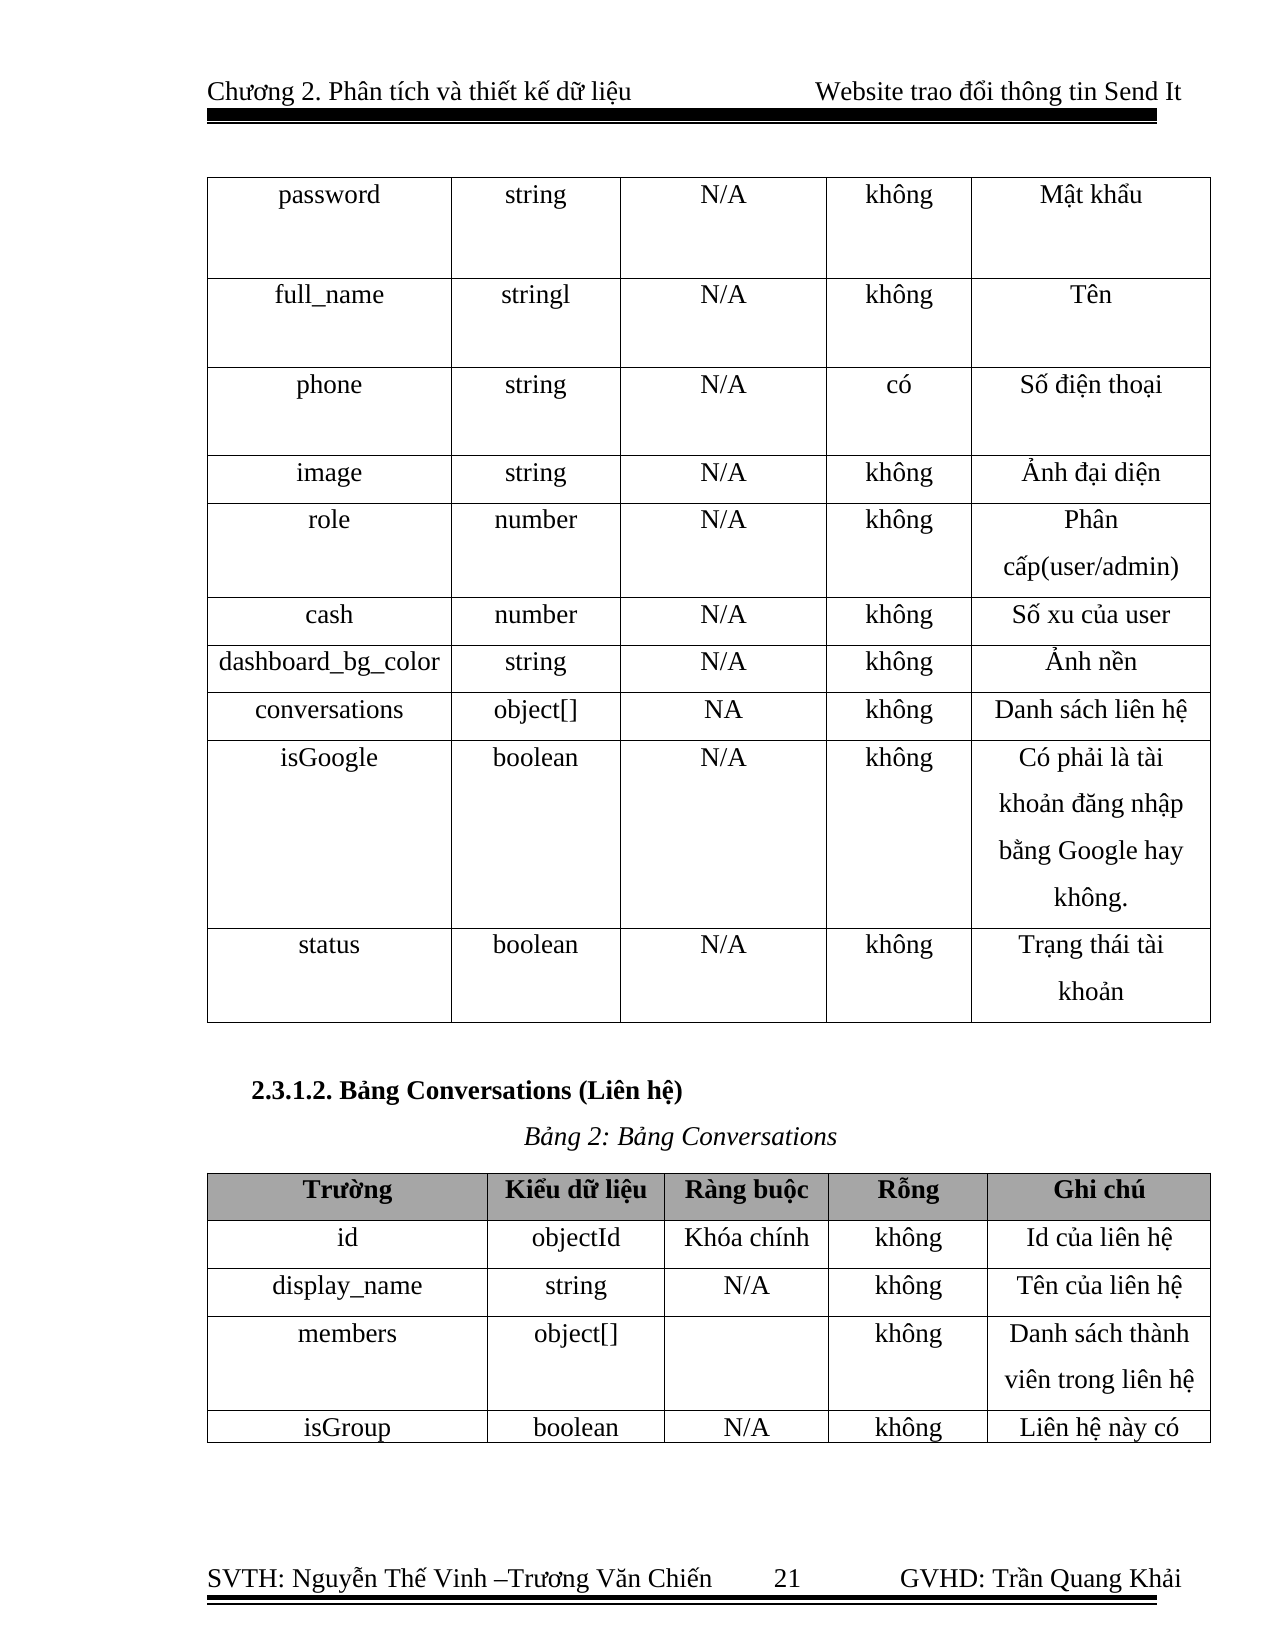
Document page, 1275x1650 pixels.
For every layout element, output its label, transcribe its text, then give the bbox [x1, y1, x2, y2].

table_cell không [827, 279, 971, 367]
table_cell N/A [621, 178, 826, 277]
table_cell string [452, 646, 620, 692]
table_cell string [452, 368, 620, 455]
table_cell không [829, 1411, 987, 1442]
table_cell không [827, 504, 971, 597]
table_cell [988, 1411, 1210, 1442]
table_cell NA [621, 693, 826, 740]
table_cell Ảnh nền [972, 646, 1210, 692]
table_cell boolean [452, 741, 620, 928]
subtitle 2.3.1.2. Bảng Conversations (Liên hệ) [251, 1074, 1157, 1105]
table_cell Id của liên hệ [988, 1221, 1210, 1268]
table_cell phone [208, 368, 451, 455]
table_cell Tên [972, 279, 1210, 367]
table_cell display_name [208, 1269, 487, 1316]
table_cell Phân cấp(user/admin) [972, 504, 1210, 597]
table_cell không [827, 741, 971, 928]
table_header Trường [208, 1174, 487, 1220]
table_cell không [829, 1317, 987, 1410]
table_cell không [827, 929, 971, 1022]
table_cell object[] [488, 1317, 664, 1410]
table_cell không [829, 1221, 987, 1268]
table_header Ràng buộc [665, 1174, 828, 1220]
table_cell members [208, 1317, 487, 1410]
table_cell objectId [488, 1221, 664, 1268]
table_cell boolean [488, 1411, 664, 1442]
table_cell N/A [621, 929, 826, 1022]
table_header Rỗng [829, 1174, 987, 1220]
table_cell object[] [452, 693, 620, 740]
table_cell Trạng thái tài khoản [972, 929, 1210, 1022]
table_cell N/A [621, 456, 826, 502]
table_cell id [208, 1221, 487, 1268]
table_cell không [827, 456, 971, 502]
table_cell [665, 1317, 828, 1410]
table_cell N/A [665, 1411, 828, 1442]
table_cell Tên của liên hệ [988, 1269, 1210, 1316]
table_cell có [827, 368, 971, 455]
table_cell full_name [208, 279, 451, 367]
table_cell string [452, 178, 620, 277]
table_cell N/A [621, 646, 826, 692]
table_cell password [208, 178, 451, 277]
table_cell N/A [621, 598, 826, 644]
table_cell Có phải là tài khoản đăng nhập bằng Google hay không. [972, 741, 1210, 928]
table_cell image [208, 456, 451, 502]
table_cell N/A [621, 368, 826, 455]
table_cell role [208, 504, 451, 597]
table_cell không [827, 178, 971, 277]
table_cell Mật khẩu [972, 178, 1210, 277]
table_cell không [827, 598, 971, 644]
table_cell cash [208, 598, 451, 644]
table_cell không [829, 1269, 987, 1316]
table_cell không [827, 646, 971, 692]
table_cell boolean [452, 929, 620, 1022]
table_cell Ảnh đại diện [972, 456, 1210, 502]
table_cell stringl [452, 279, 620, 367]
table_cell dashboard_bg_color [208, 646, 451, 692]
table_cell không [827, 693, 971, 740]
table_cell isGoogle [208, 741, 451, 928]
table_cell string [488, 1269, 664, 1316]
text Bảng 2: Bảng Conversations [207, 1121, 1157, 1152]
table_cell isGroup [208, 1411, 487, 1442]
table_cell Số xu của user [972, 598, 1210, 644]
table_cell conversations [208, 693, 451, 740]
table_cell N/A [621, 279, 826, 367]
table_header Kiểu dữ liệu [488, 1174, 664, 1220]
table_cell N/A [665, 1269, 828, 1316]
table_cell Danh sách liên hệ [972, 693, 1210, 740]
table_cell Khóa chính [665, 1221, 828, 1268]
table_cell status [208, 929, 451, 1022]
table_cell string [452, 456, 620, 502]
table_cell number [452, 598, 620, 644]
table_header Ghi chú [988, 1174, 1210, 1220]
table_cell number [452, 504, 620, 597]
table_cell N/A [621, 504, 826, 597]
table_cell Danh sách thành viên trong liên hệ [988, 1317, 1210, 1410]
table_cell N/A [621, 741, 826, 928]
table_cell Số điện thoại [972, 368, 1210, 455]
